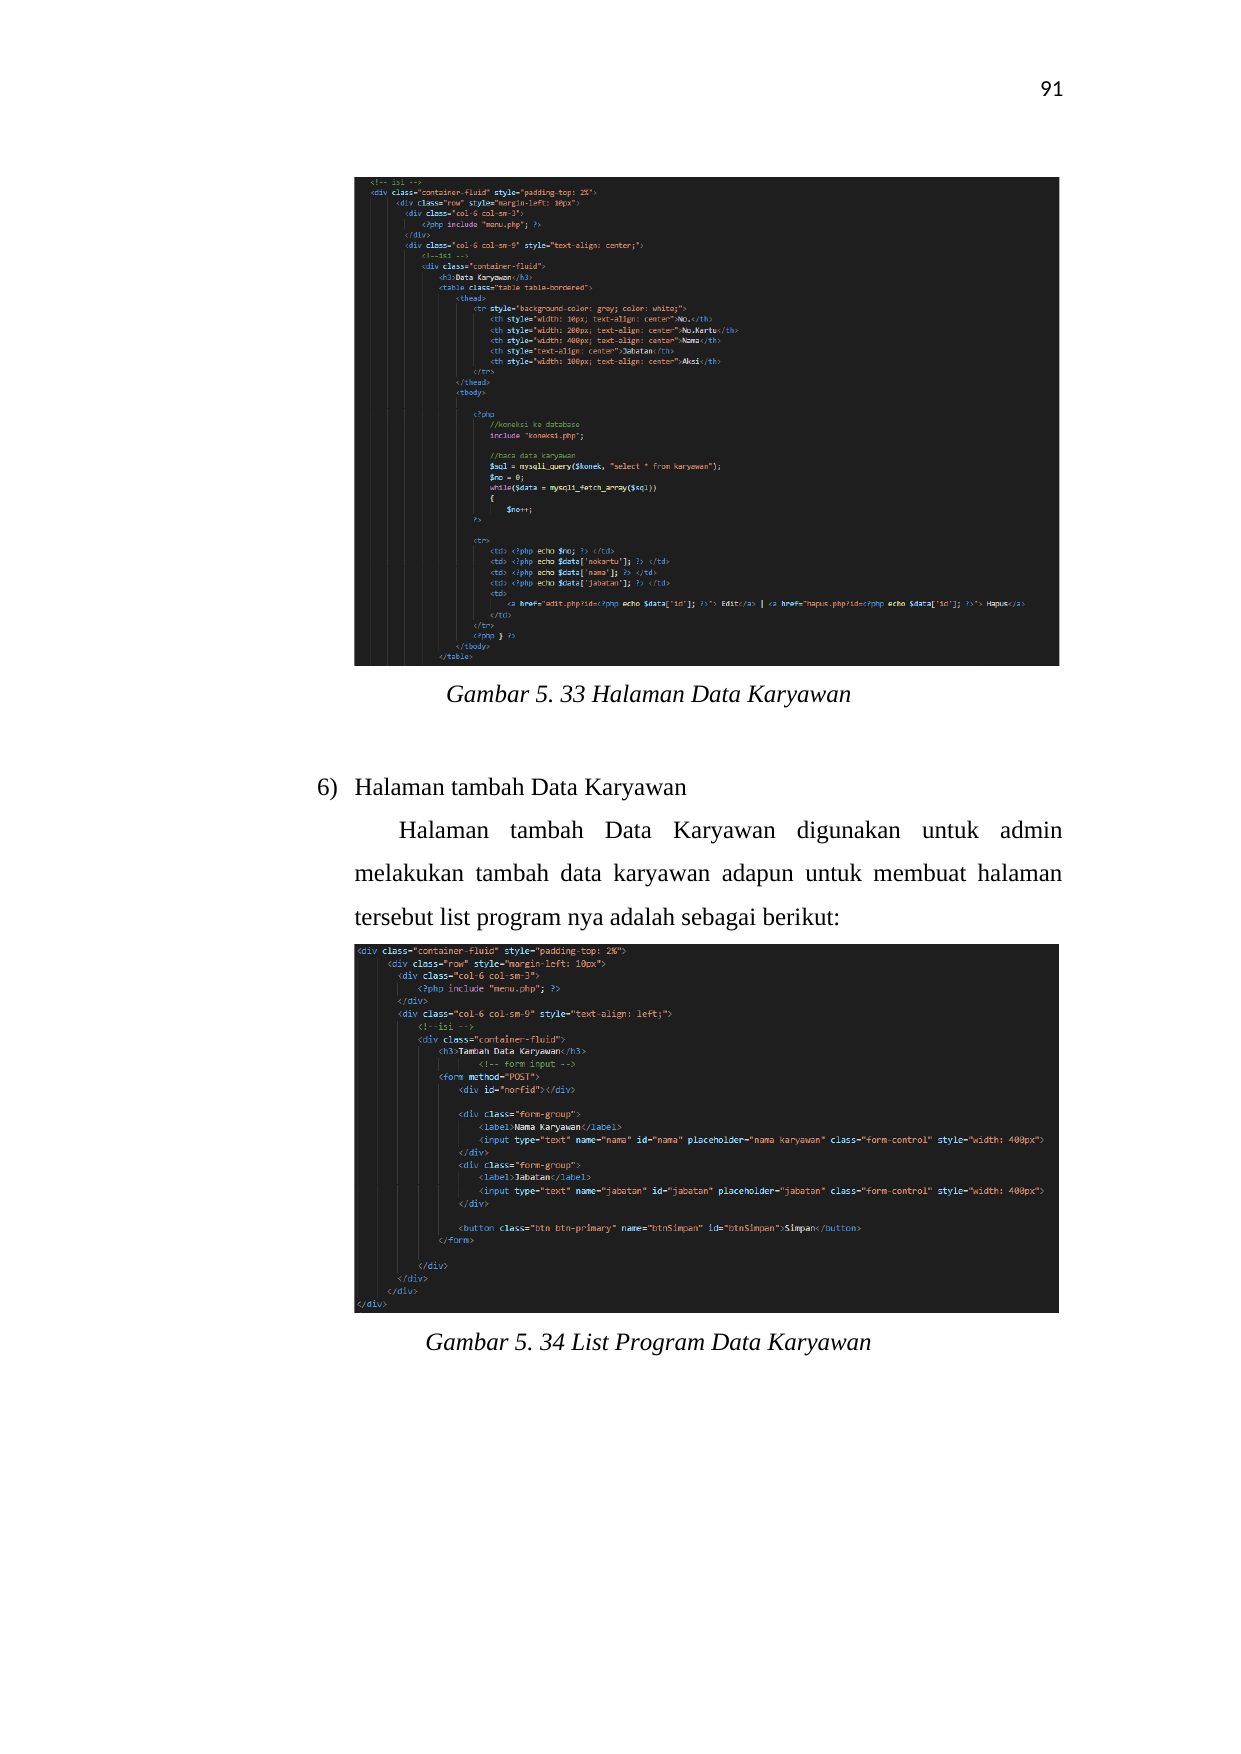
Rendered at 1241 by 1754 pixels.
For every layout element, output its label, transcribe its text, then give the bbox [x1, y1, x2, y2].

picture [354, 944, 1059, 1313]
picture [354, 177, 1060, 666]
list Halaman tambah Data Karyawan [317, 772, 1063, 801]
text Gambar 5. 33 Halaman Data Karyawan [236, 679, 1063, 708]
list Halaman tambah Data Karyawan digunakan untuk admin melakukan tambah data karyawan adapun untuk membuat halaman tersebut list program nya adalah sebagai berikut: [354, 815, 1063, 930]
text Gambar 5. 34 List Program Data Karyawan [236, 1327, 1063, 1355]
